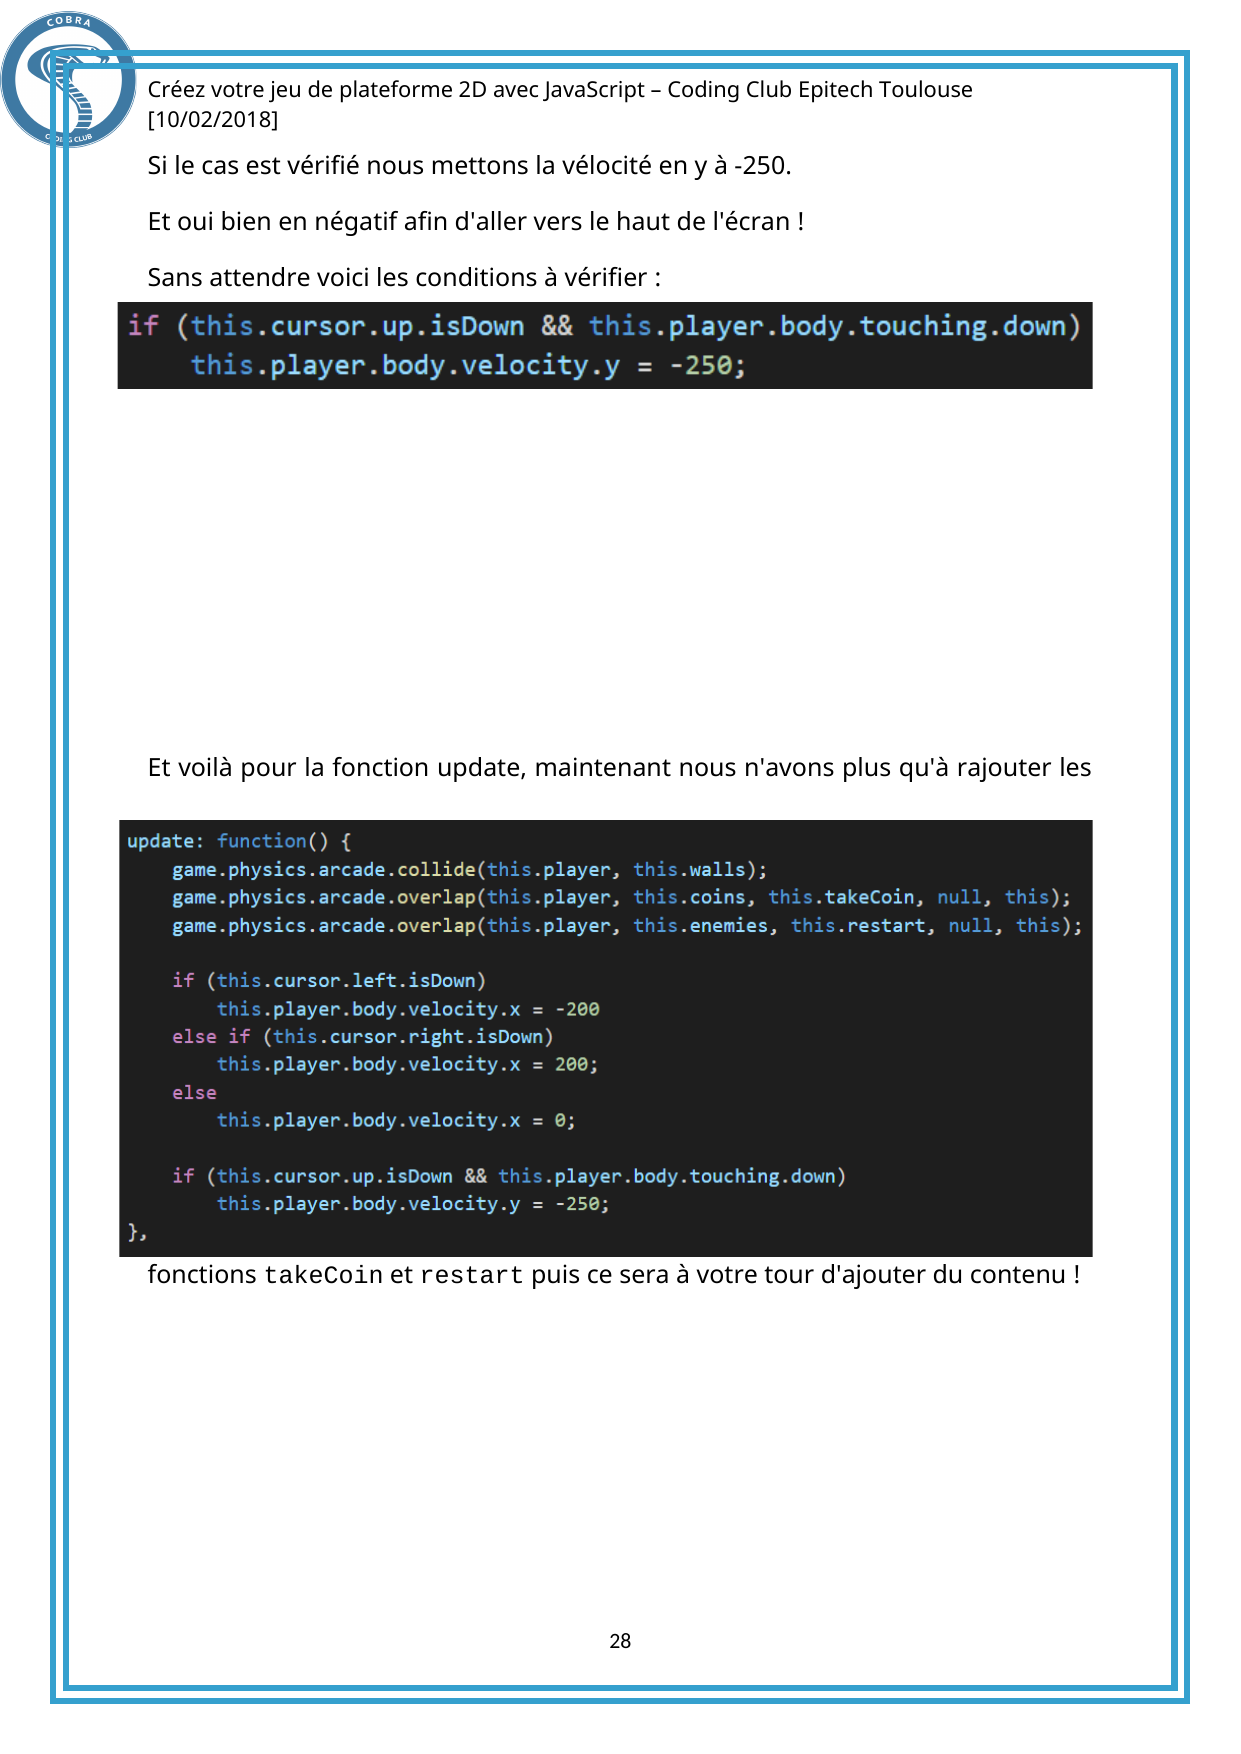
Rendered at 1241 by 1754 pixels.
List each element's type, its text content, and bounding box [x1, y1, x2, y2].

text Si le cas est vérifié nous mettons la vélocité en y à -250. [147, 148, 1093, 182]
text Et voilà pour la fonction update, maintenant nous n'avons plus qu'à rajouter les fonctions takeCoin et restart puis ce sera à votre tour d'ajouter du contenu ! [147, 1257, 1093, 1291]
text Sans attendre voici les conditions à vérifier : [147, 259, 1093, 293]
picture [119, 820, 1093, 1257]
picture [117, 302, 1093, 389]
text Et voilà pour la fonction update, maintenant nous n'avons plus qu'à rajouter les fonctions takeCoin et restart puis ce sera à votre tour d'ajouter du contenu ! [147, 750, 1093, 820]
text Et oui bien en négatif afin d'aller vers le haut de l'écran ! [147, 203, 1093, 237]
